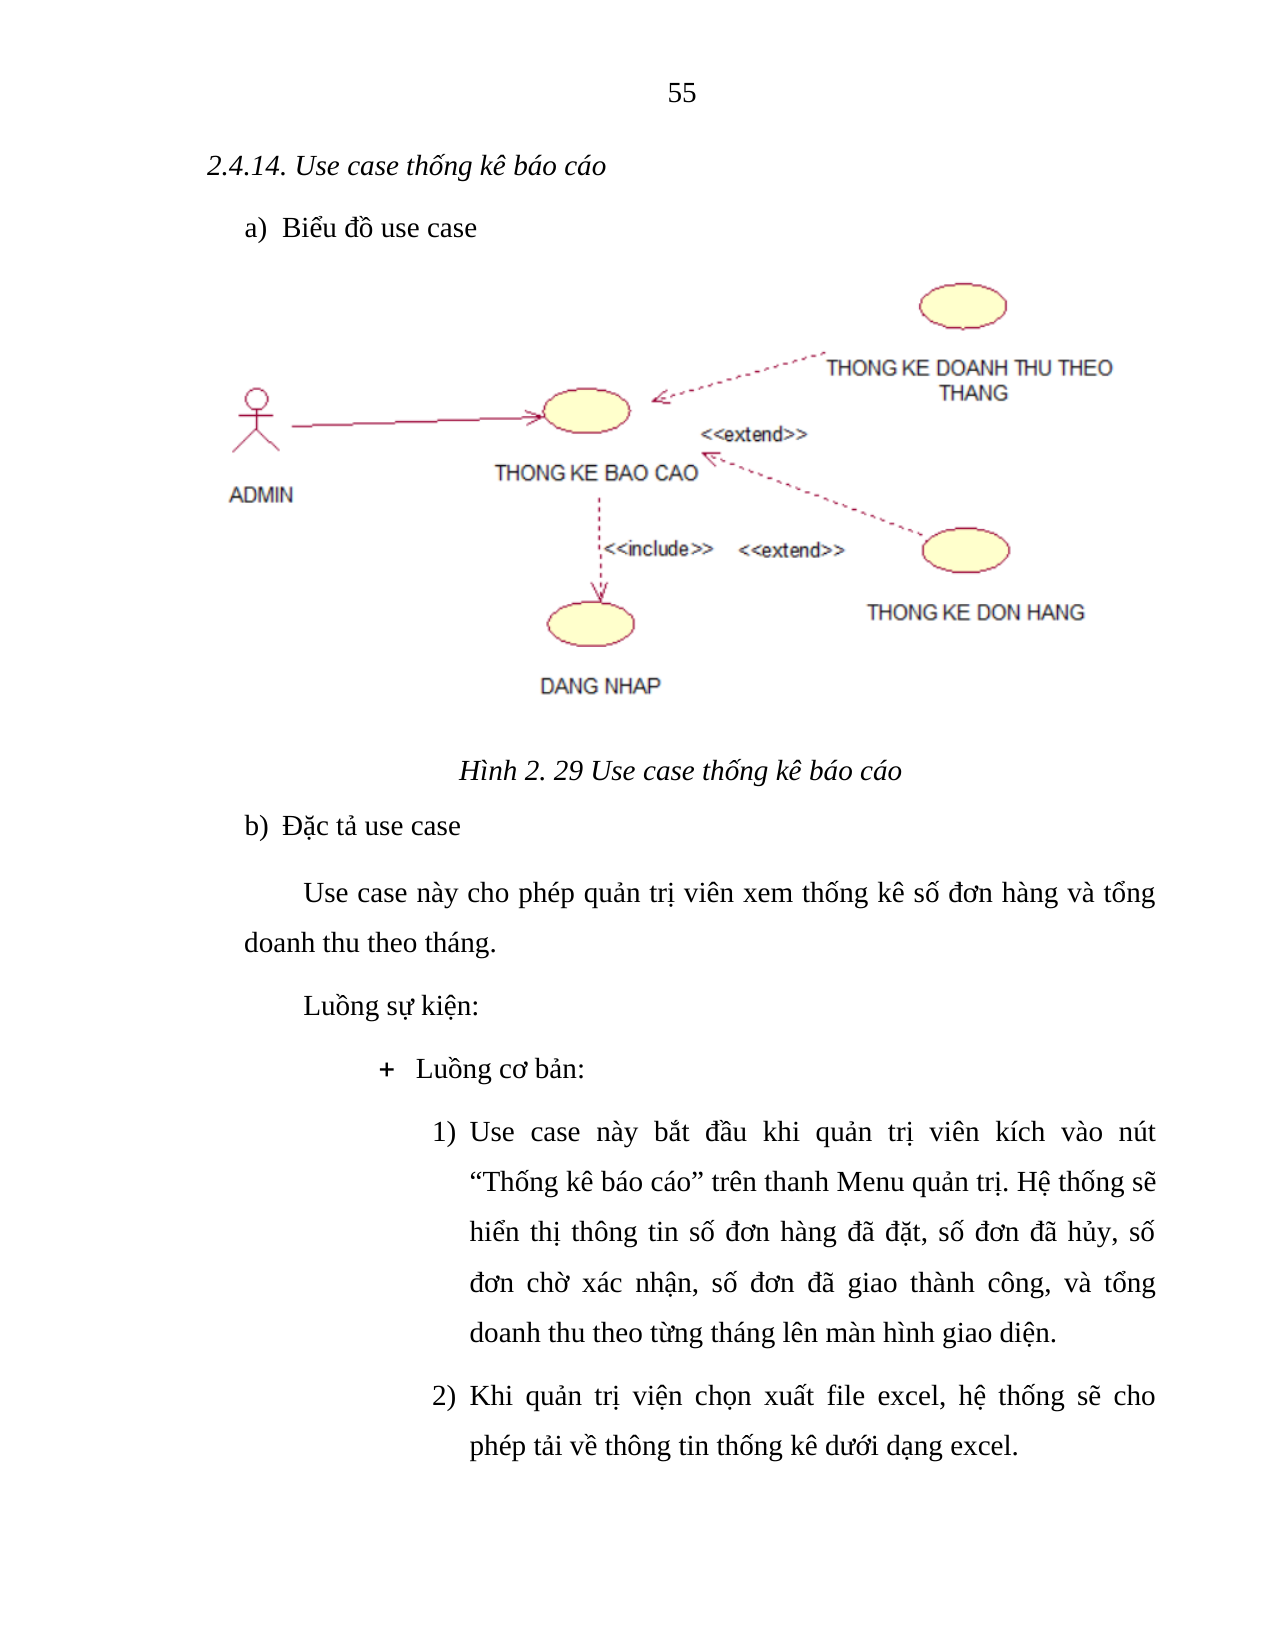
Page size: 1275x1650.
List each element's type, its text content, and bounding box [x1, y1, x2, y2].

list Biểu đồ use case [244, 211, 1157, 244]
picture [206, 277, 1122, 721]
text Use case này cho phép quản trị viên xem thống kê số đơn hàng và tổng doanh thu theo tháng. [244, 875, 1157, 959]
list Use case này bắt đầu khi quản trị viên kích vào nút “Thống kê báo cáo” trên thanh Menu quản trị. Hệ thống sẽ hiển thị thông tin số đơn hàng đã đặt, số đơn đã hủy, số đơn chờ xác nhận, số đơn đã giao thành công, và tổng doanh thu theo từng tháng lên màn hình giao diện. [432, 1114, 1157, 1348]
text Hình 2. 29 Use case thống kê báo cáo [207, 753, 1157, 787]
subtitle Use case thống kê báo cáo [207, 148, 1157, 181]
list Đặc tả use case [244, 808, 1157, 841]
list Luồng cơ bản: [378, 1051, 1157, 1084]
text Luồng sự kiện: [244, 988, 1157, 1022]
list Khi quản trị viện chọn xuất file excel, hệ thống sẽ cho phép tải về thông tin thống kê dưới dạng excel. [432, 1378, 1157, 1462]
